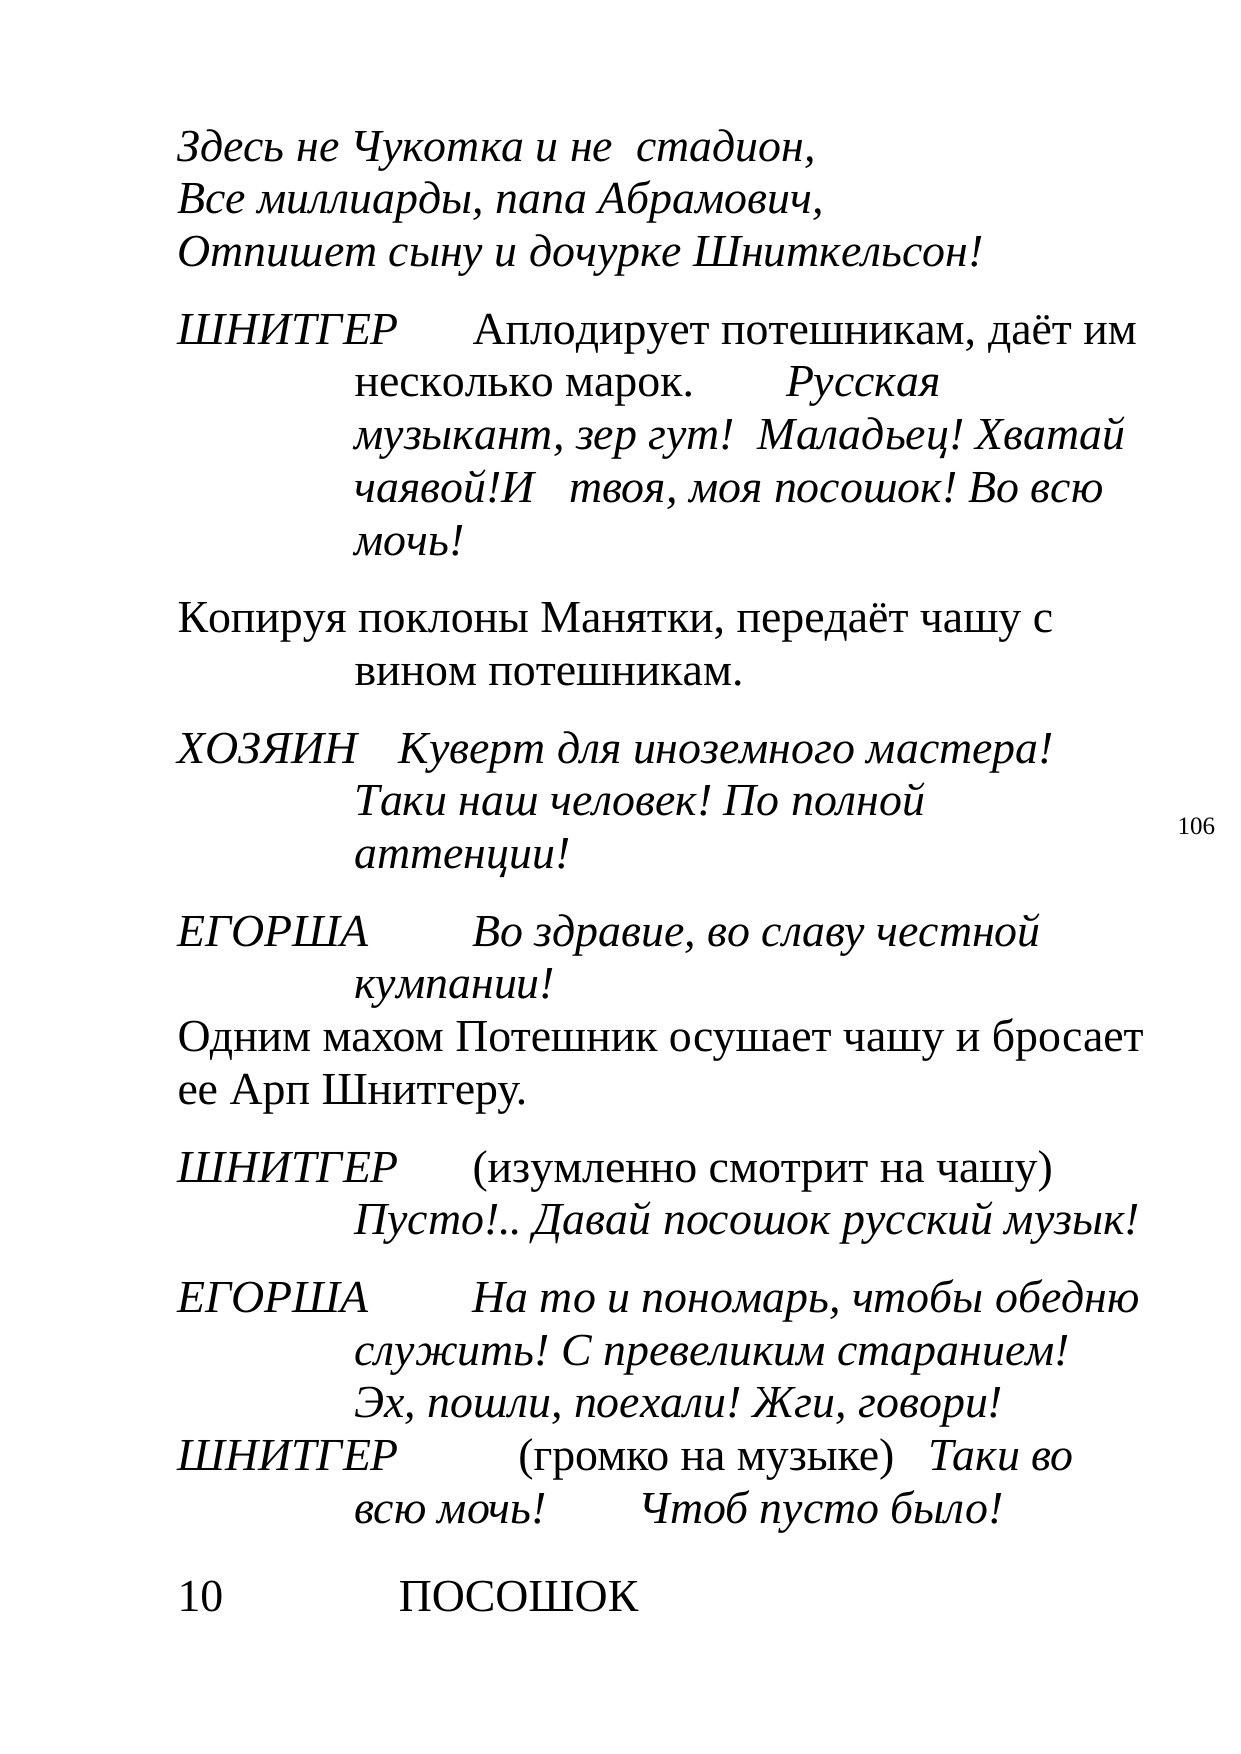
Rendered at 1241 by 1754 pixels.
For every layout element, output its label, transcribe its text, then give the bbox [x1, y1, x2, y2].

text Копируя поклоны Манятки, передаёт чашу с вином потешникам. [177, 590, 1152, 695]
text Отпишет сыну и дочурке Шниткельсон! [177, 223, 1152, 276]
text Все миллиарды, папа Абрамович, [177, 171, 1152, 223]
text Одним махом Потешник осушает чашу и бросает ее Арп Шнитгеру. [177, 1009, 1152, 1114]
text ШНИТГЕР (изумленно смотрит на чашу) Пусто!.. Давай посошок русский музык! [177, 1139, 1152, 1244]
text ЕГОРША Во здравие, во славу честной кумпании! [177, 903, 1152, 1009]
text ХОЗЯИН Куверт для иноземного мастера! Таки наш человек! По полной аттенции! [177, 720, 1152, 878]
text ШНИТГЕР Аплодирует потешникам, даёт им несколько марок. Русская музыкант, зер гут! Маладьец! Хватай чаявой!И твоя, моя посошок! Во всю мочь! [177, 301, 1152, 565]
text ЕГОРША На то и пономарь, чтобы обедню служить! С превеликим старанием! Эх, пошли, поехали! Жги, говори! [177, 1269, 1152, 1428]
text Здесь не Чукотка и не стадион, [177, 118, 1152, 171]
text 10 ПОСОШОК [177, 1569, 1152, 1621]
text ШНИТГЕР (громко на музыке) Таки во всю мочь! Чтоб пусто было! [177, 1428, 1152, 1533]
